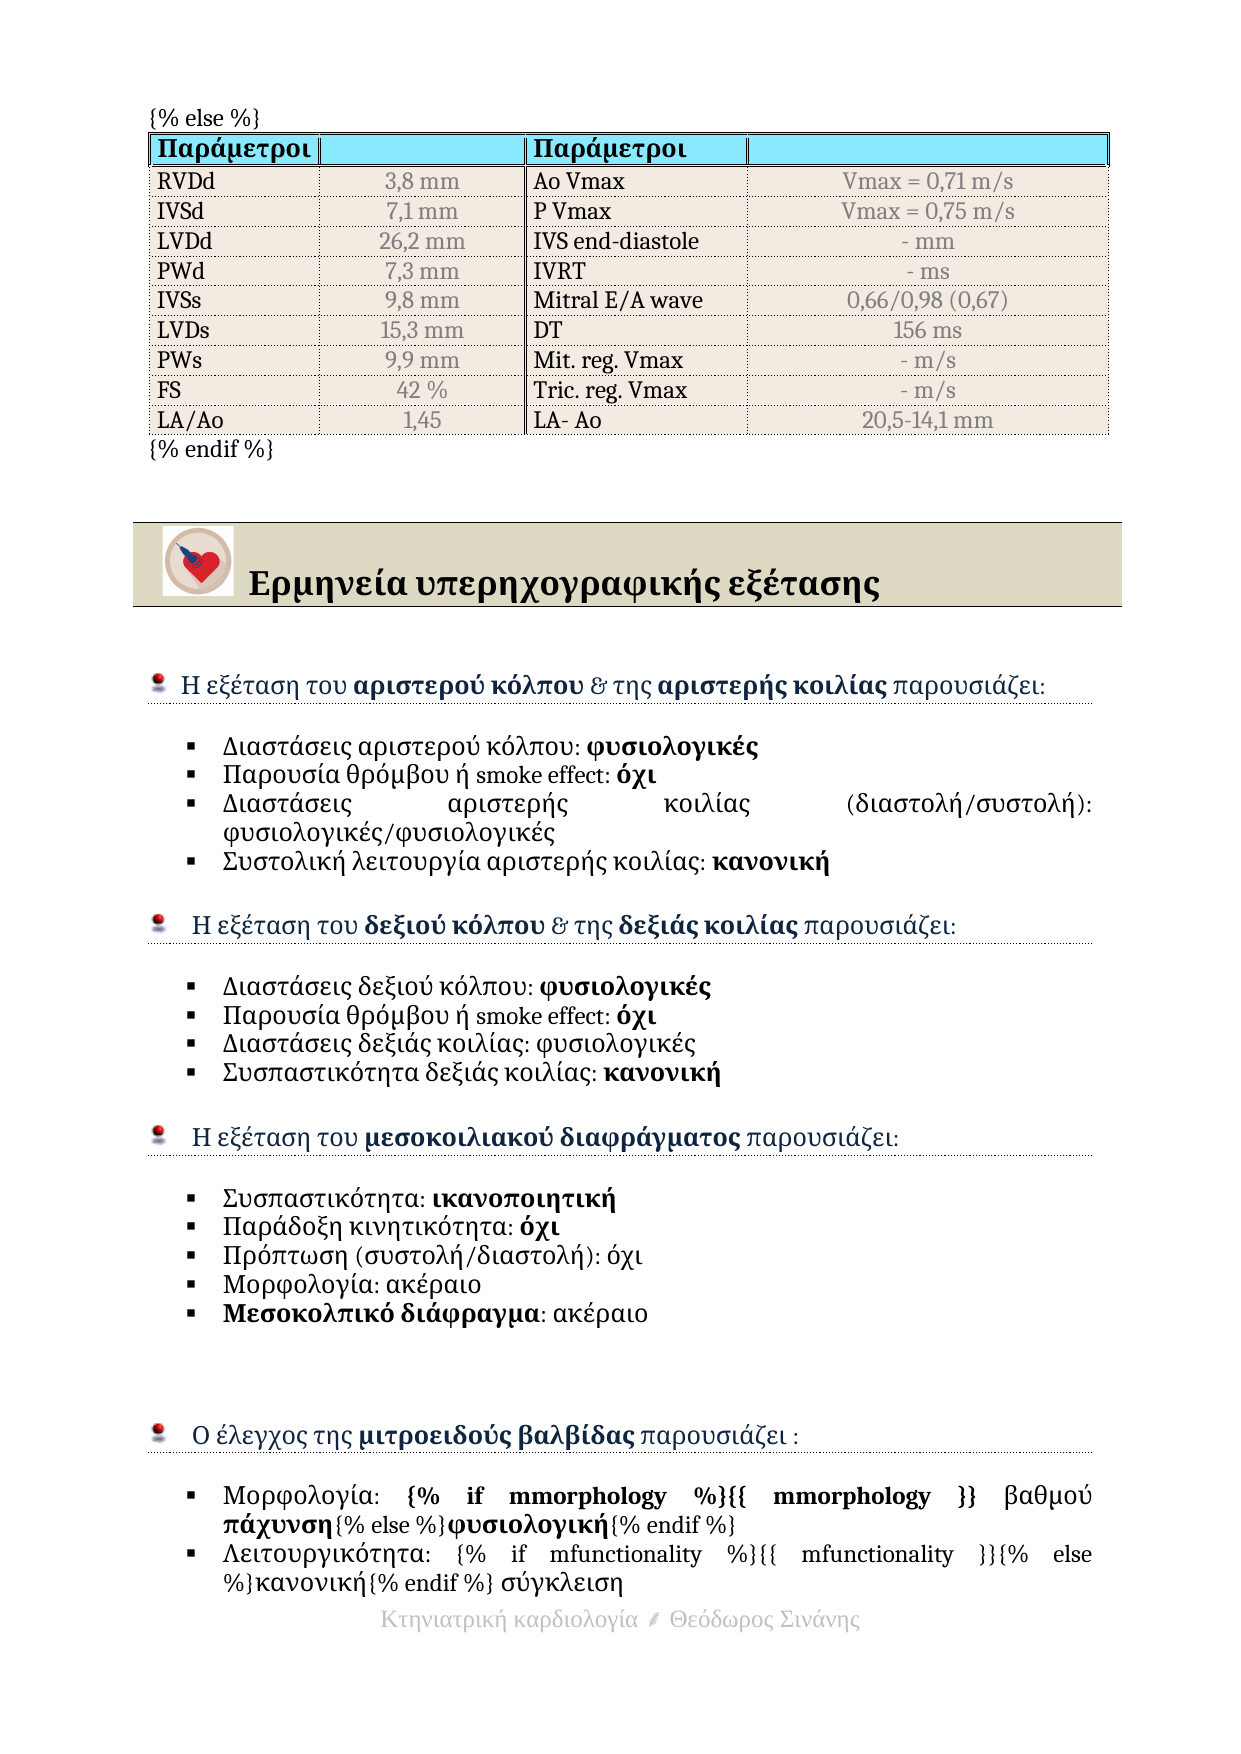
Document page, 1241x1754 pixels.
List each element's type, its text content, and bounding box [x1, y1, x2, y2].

picture [147, 664, 170, 695]
table_cell 15,3 mm [319, 315, 524, 345]
list Παράδοξη κινητικότητα: όχι [185, 1213, 1092, 1242]
list Συσπαστικότητα δεξιάς κοιλίας: κανονική [185, 1059, 1092, 1088]
table_cell Tric. reg. Vmax [527, 375, 747, 404]
table_cell 9,8 mm [319, 285, 524, 315]
picture [147, 1414, 170, 1445]
table_cell 20,5-14,1 mm [747, 405, 1109, 434]
table_cell 26,2 mm [319, 226, 524, 256]
text {% endif %} [148, 435, 1092, 464]
list Μορφολογία: ακέραιο [185, 1271, 1092, 1299]
list Διαστάσεις δεξιάς κοιλίας: φυσιολογικές [185, 1030, 1092, 1059]
table_cell Mitral E/A wave [527, 285, 747, 315]
list Συσπαστικότητα: ικανοποιητική [185, 1184, 1092, 1213]
table_cell - ms [747, 256, 1109, 285]
table_cell P Vmax [527, 196, 747, 226]
text Η εξέταση του δεξιού κόλπου & της δεξιάς κοιλίας παρουσιάζει: [148, 905, 1092, 944]
table_cell - m/s [747, 375, 1109, 404]
subtitle Ερμηνεία υπερηχογραφικής εξέτασης [133, 523, 1122, 606]
table_cell PWd [149, 256, 319, 285]
list Λειτουργικότητα: {% if mfunctionality %}{{ mfunctionality }}{% else %}κανονική{% endif %} σύγκλειση [185, 1540, 1092, 1597]
table_cell 156 ms [747, 315, 1109, 345]
table_cell IVSd [149, 196, 319, 226]
list Πρόπτωση (συστολή/διαστολή): όχι [185, 1242, 1092, 1271]
table_cell - mm [747, 226, 1109, 256]
table_cell Vmax = 0,75 m/s [747, 196, 1109, 226]
table_cell FS [149, 375, 319, 404]
table_cell LVDs [149, 315, 319, 345]
table_header [319, 133, 526, 164]
list Παρουσία θρόμβου ή smoke effect: όχι [185, 761, 1092, 790]
list Συστολική λειτουργία αριστερής κοιλίας: κανονική [185, 848, 1092, 876]
table_cell Mit. reg. Vmax [527, 345, 747, 375]
table_cell LVDd [149, 226, 319, 256]
table_cell 9,9 mm [319, 345, 524, 375]
list Μεσοκολπικό διάφραγμα: ακέραιο [185, 1299, 1092, 1328]
table_header Παράμετροι [151, 135, 319, 164]
text Η εξέταση του μεσοκοιλιακού διαφράγματος παρουσιάζει: [148, 1117, 1092, 1156]
table_cell 7,3 mm [319, 256, 524, 285]
list Διαστάσεις δεξιού κόλπου: φυσιολογικές [185, 973, 1092, 1002]
table_cell PWs [149, 345, 319, 375]
list Παρουσία θρόμβου ή smoke effect: όχι [185, 1002, 1092, 1030]
table_cell RVDd [149, 164, 319, 196]
table_cell LA- Ao [527, 405, 747, 434]
table_cell 7,1 mm [319, 196, 524, 226]
list Διαστάσεις αριστερού κόλπου: φυσιολογικές [185, 733, 1092, 761]
table_header [747, 135, 1107, 164]
list Διαστάσεις αριστερής κοιλίας (διαστολή/συστολή): φυσιολογικές/φυσιολογικές [185, 790, 1092, 848]
text Η εξέταση του αριστερού κόλπου & της αριστερής κοιλίας παρουσιάζει: [148, 665, 1092, 704]
text {% else %} [148, 103, 1092, 132]
table_cell - m/s [747, 345, 1109, 375]
table_cell Ao Vmax [527, 167, 747, 196]
table_cell IVRT [527, 256, 747, 285]
picture [147, 1116, 170, 1147]
picture [162, 526, 234, 596]
table_cell 1,45 [319, 405, 524, 434]
text Ο έλεγχος της μιτροειδούς βαλβίδας παρουσιάζει : [148, 1414, 1092, 1453]
table_cell 0,66/0,98 (0,67) [747, 285, 1109, 315]
table_cell IVS end-diastole [527, 226, 747, 256]
list Μορφολογία: {% if mmorphology %}{{ mmorphology }} βαθμού πάχυνση{% else %}φυσιολογική{% endif %} [185, 1482, 1092, 1540]
table_cell 42 % [319, 375, 524, 404]
table_cell LA/Ao [149, 405, 319, 434]
table_cell Vmax = 0,71 m/s [747, 164, 1109, 196]
table_cell DT [527, 315, 747, 345]
picture [147, 905, 170, 935]
table_cell 3,8 mm [319, 167, 524, 196]
table_header Παράμετροι [526, 135, 747, 164]
table_cell IVSs [149, 285, 319, 315]
